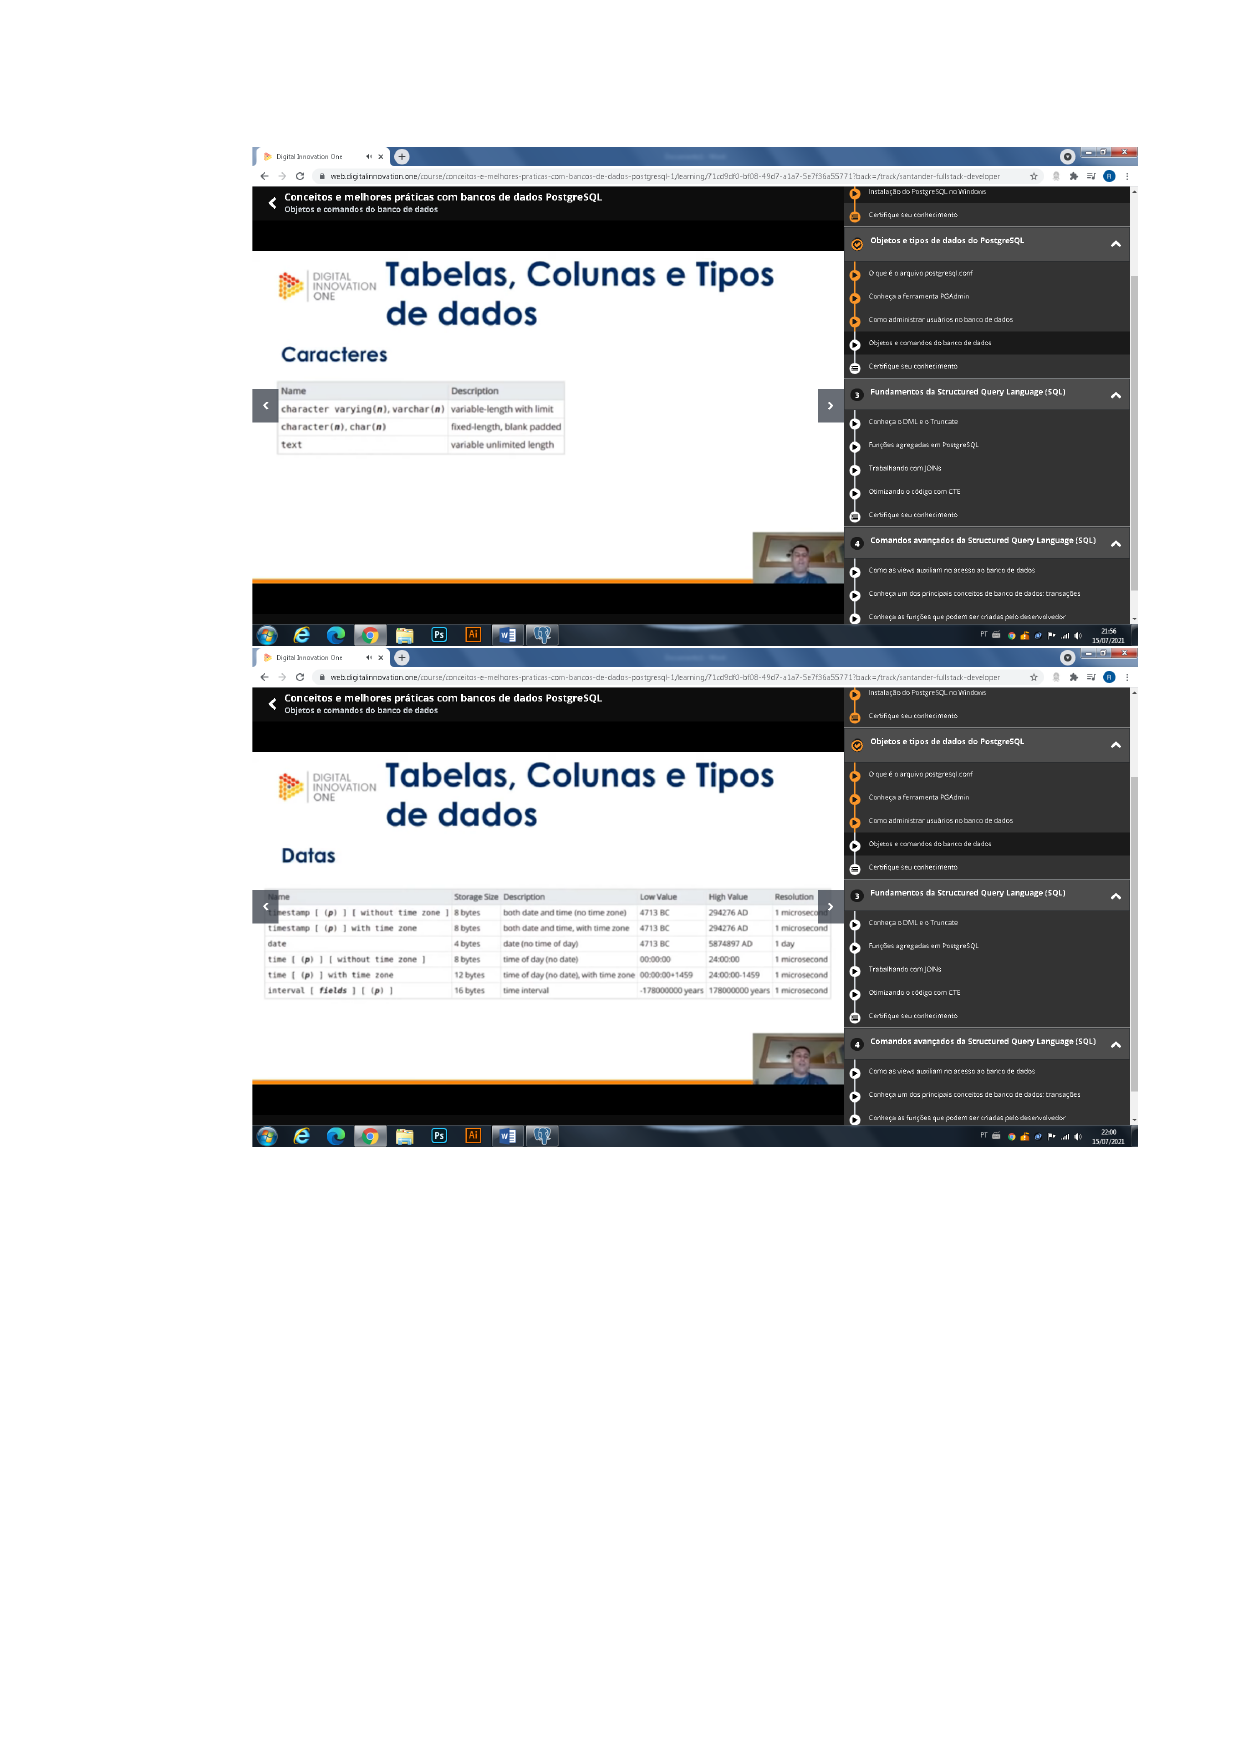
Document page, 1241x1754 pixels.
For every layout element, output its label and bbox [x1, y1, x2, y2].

picture [252, 648, 1138, 1147]
picture [252, 147, 1138, 646]
